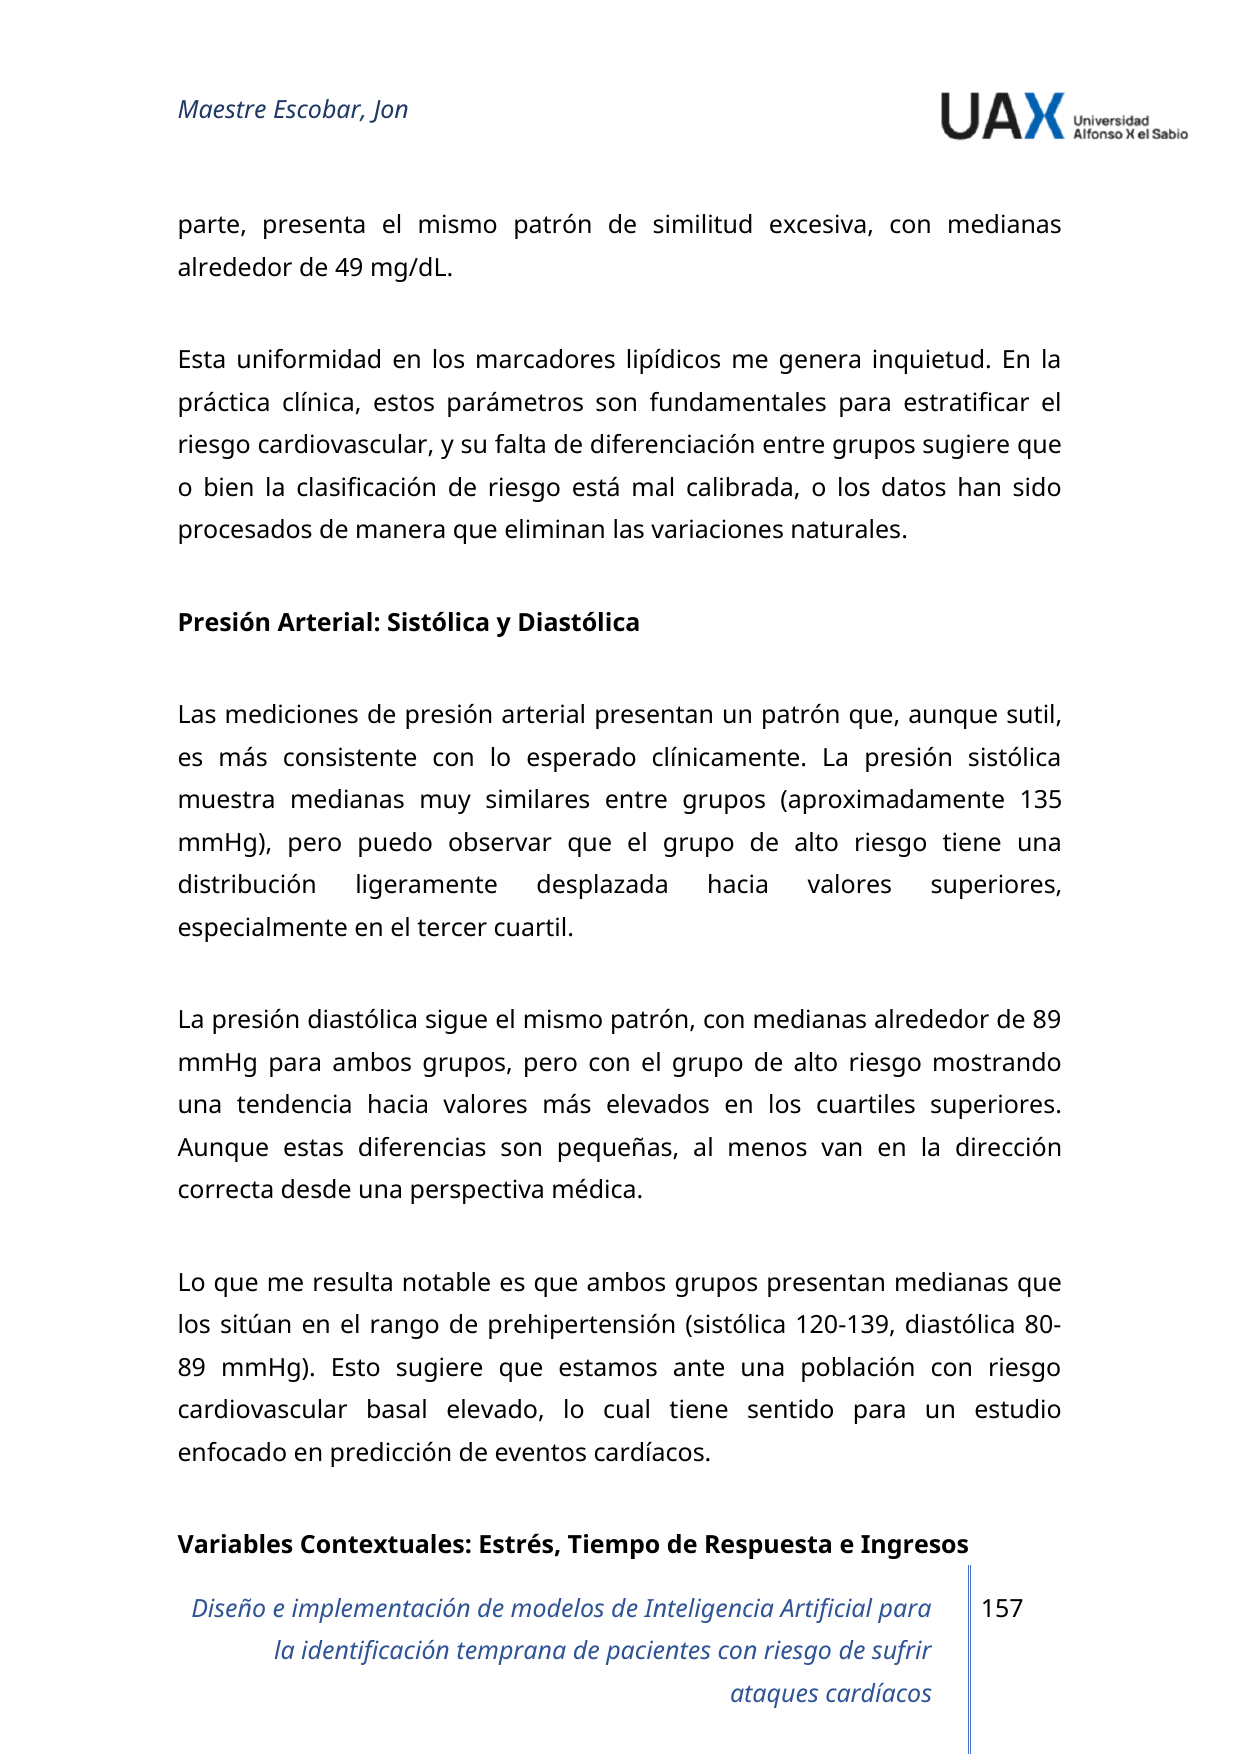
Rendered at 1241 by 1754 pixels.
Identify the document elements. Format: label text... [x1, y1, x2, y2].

picture [940, 89, 1192, 144]
text Las mediciones de presión arterial presentan un patrón que, aunque sutil, es más consistente con lo esperado clínicamente. La presión sistólica muestra medianas muy similares entre grupos (aproximadamente 135 mmHg), pero puedo observar que el grupo de alto riesgo tiene una distribución ligeramente desplazada hacia valores superiores, especialmente en el tercer cuartil. [177, 697, 1063, 943]
text Variables Contextuales: Estrés, Tiempo de Respuesta e Ingresos [177, 1527, 1063, 1561]
text Esta uniformidad en los marcadores lipídicos me genera inquietud. En la práctica clínica, estos parámetros son fundamentales para estratificar el riesgo cardiovascular, y su falta de diferenciación entre grupos sugiere que o bien la clasificación de riesgo está mal calibrada, o los datos han sido procesados de manera que eliminan las variaciones naturales. [177, 342, 1063, 546]
text Presión Arterial: Sistólica y Diastólica [177, 604, 1063, 638]
text La presión diastólica sigue el mismo patrón, con medianas alrededor de 89 mmHg para ambos grupos, pero con el grupo de alto riesgo mostrando una tendencia hacia valores más elevados en los cuartiles superiores. Aunque estas diferencias son pequeñas, al menos van en la dirección correcta desde una perspectiva médica. [177, 1002, 1063, 1206]
text Lo que me resulta notable es que ambos grupos presentan medianas que los sitúan en el rango de prehipertensión (sistólica 120-139, diastólica 80-89 mmHg). Esto sugiere que estamos ante una población con riesgo cardiovascular basal elevado, lo cual tiene sentido para un estudio enfocado en predicción de eventos cardíacos. [177, 1264, 1063, 1468]
